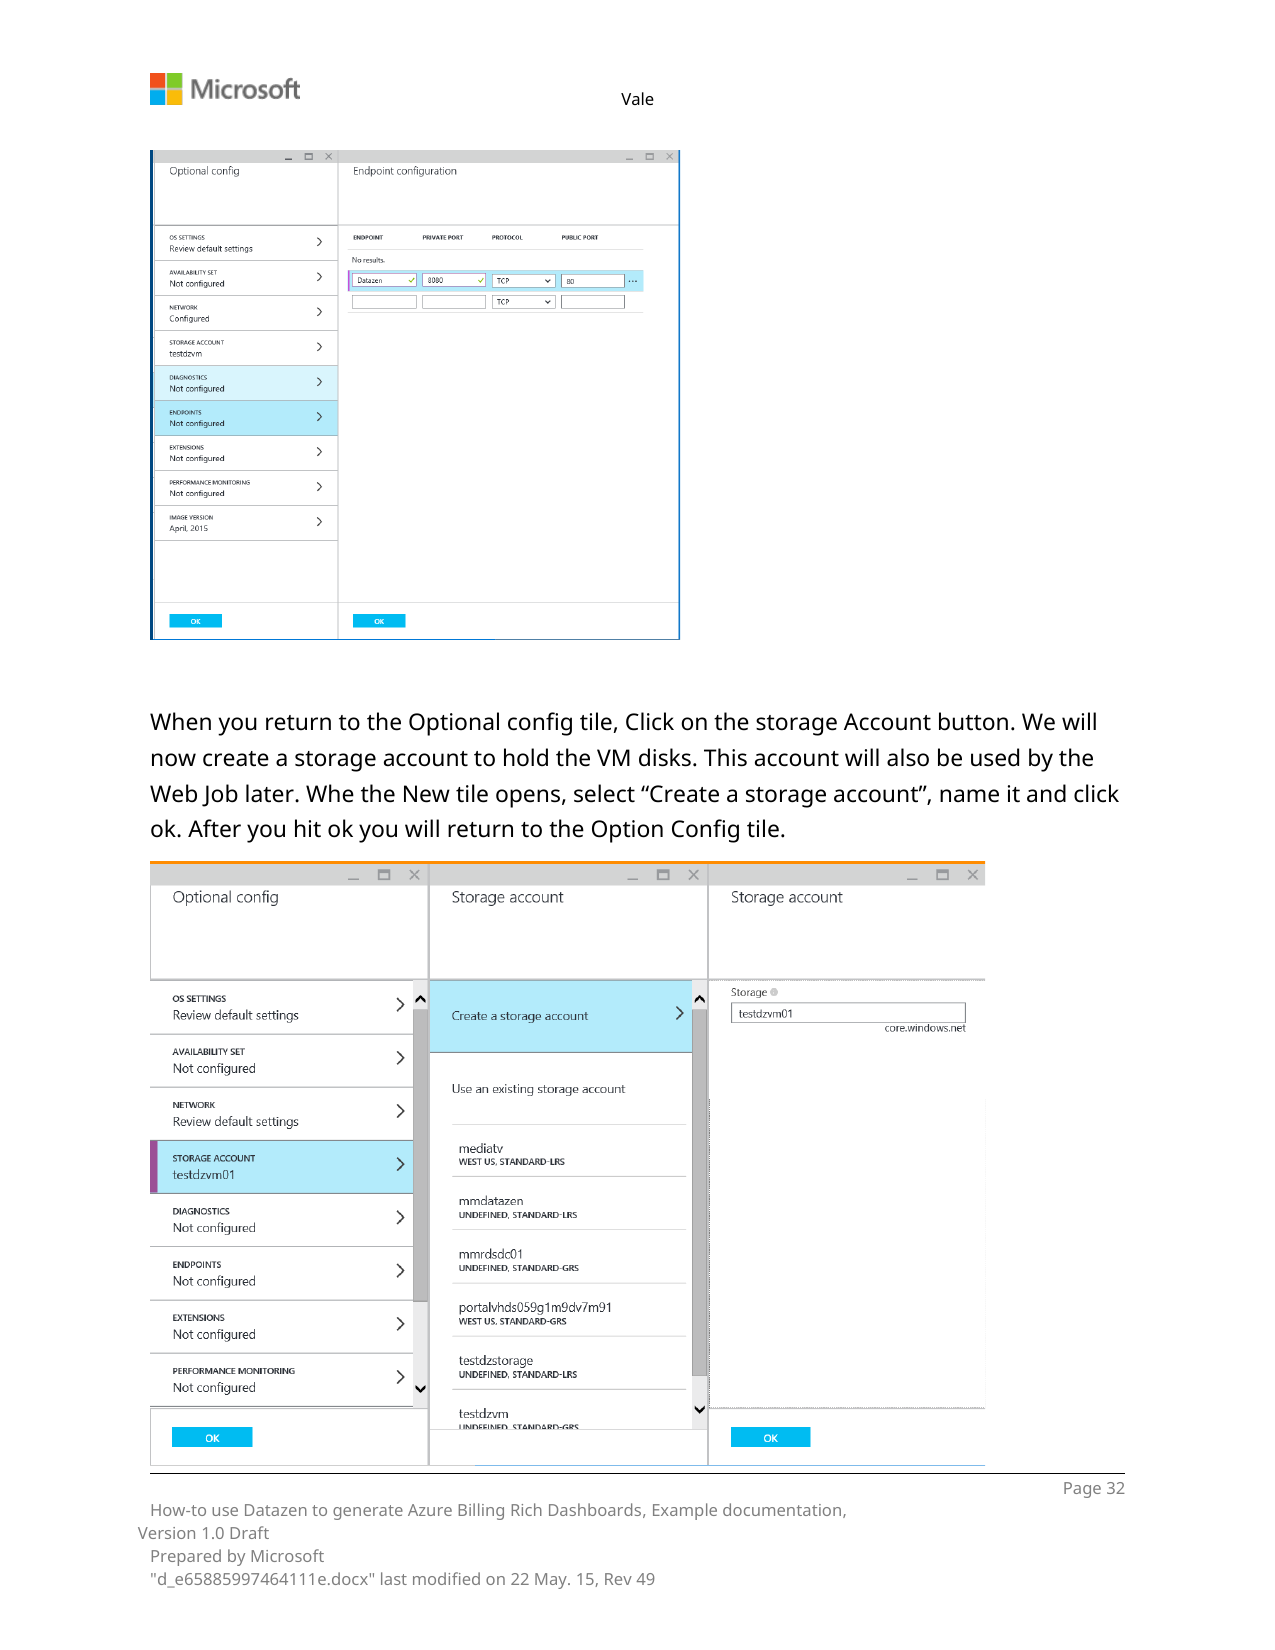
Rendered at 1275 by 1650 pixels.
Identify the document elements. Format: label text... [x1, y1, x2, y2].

picture [150, 150, 680, 640]
picture [150, 861, 986, 1466]
text When you return to the Optional config tile, Click on the storage Account button. We will now create a storage account to hold the VM disks. This account will also be used by the Web Job later. Whe the New tile opens, select “Create a storage account”, name it and click ok. After you hit ok you will return to the Option Config tile. [150, 706, 1125, 845]
picture [150, 73, 300, 106]
